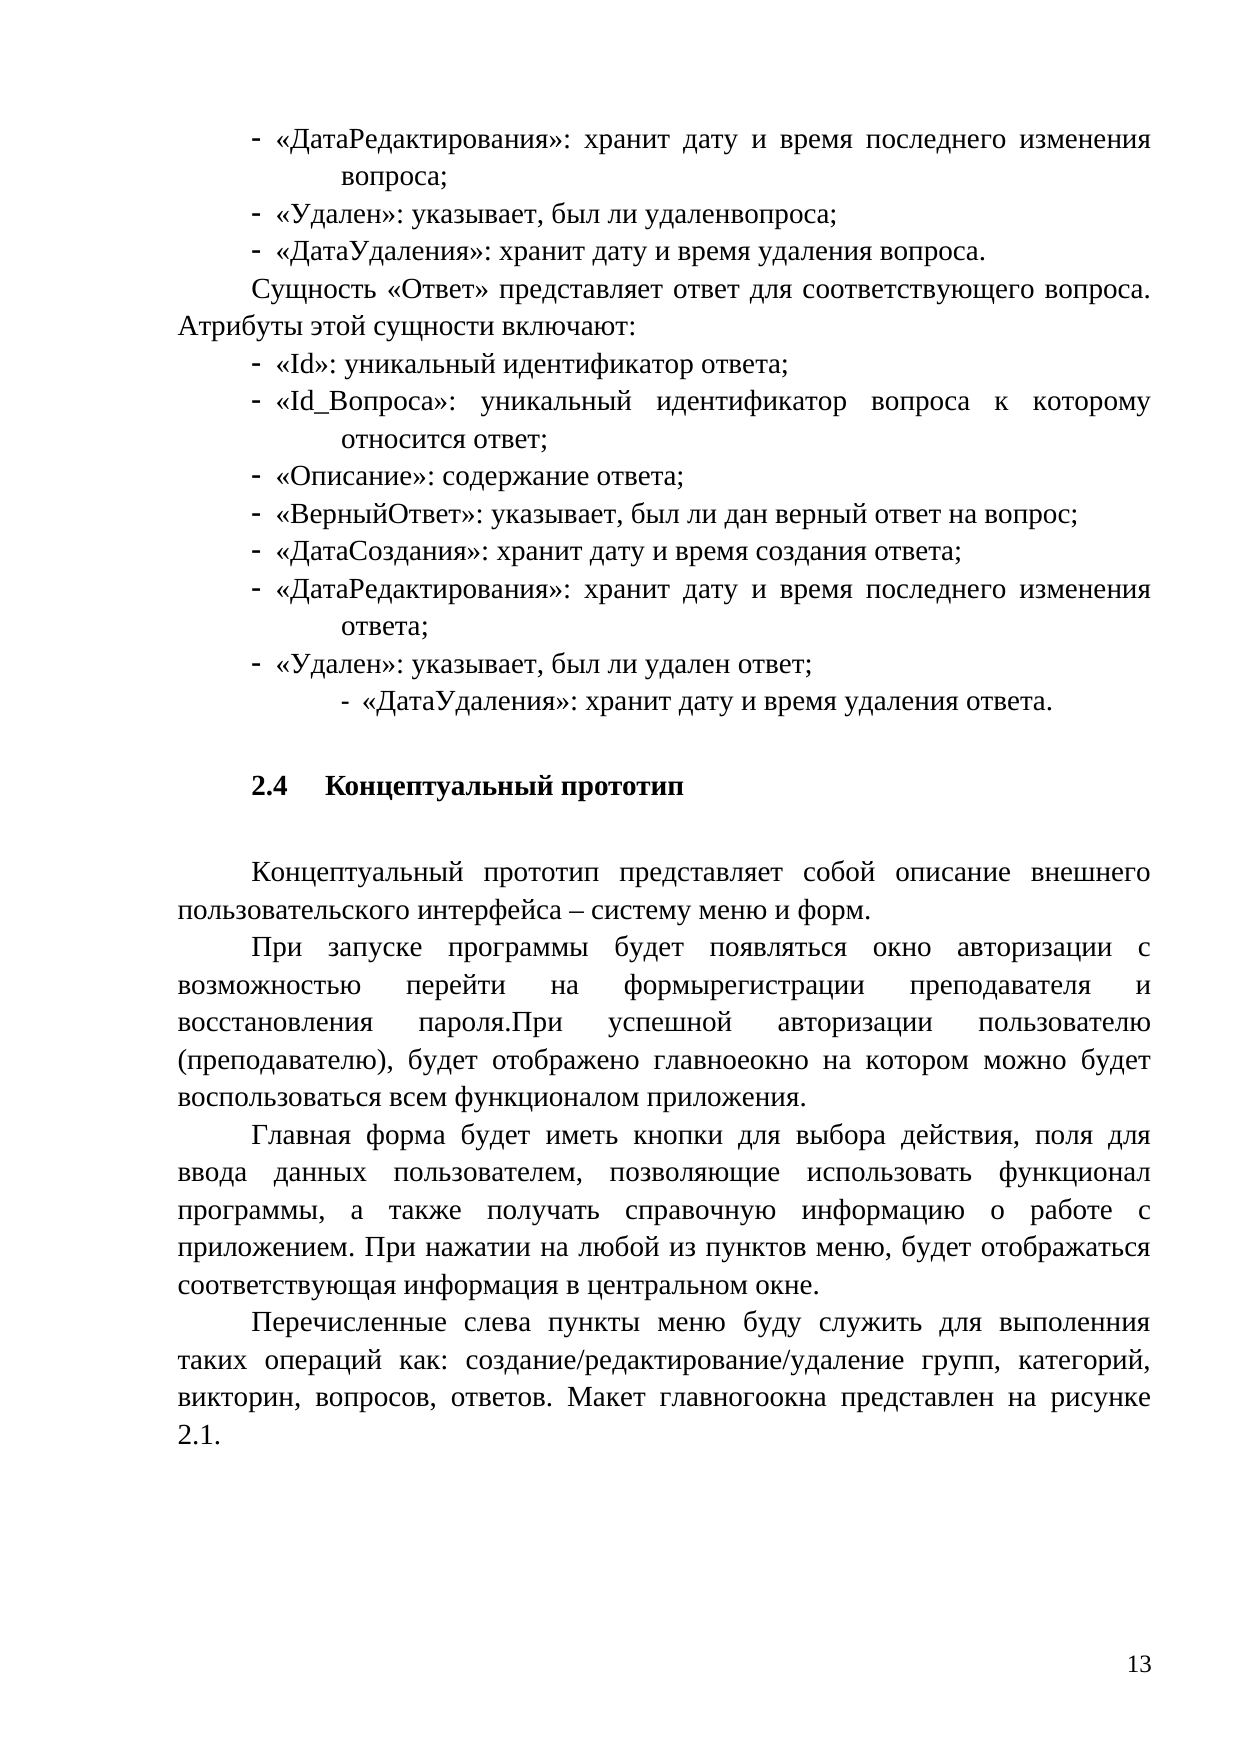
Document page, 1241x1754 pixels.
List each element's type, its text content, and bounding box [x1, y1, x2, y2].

list «ДатаРедактирования»: хранит дату и время последнего изменения вопроса; [251, 118, 1152, 193]
list «Id»: уникальный идентификатор ответа; [251, 343, 1152, 381]
list «ДатаРедактирования»: хранит дату и время последнего изменения ответа; [251, 568, 1152, 643]
text Главная форма будет иметь кнопки для выбора действия, поля для ввода данных пользователем, позволяющие использовать функционал программы, а также получать справочную информацию о работе с приложением. При нажатии на любой из пунктов меню, будет отображаться соответствующая информация в центральном окне. [177, 1114, 1152, 1302]
text При запуске программы будет появляться окно авторизации с возможностью перейти на формырегистрации преподавателя и восстановления пароля.При успешной авторизации пользователю (преподавателю), будет отображено главноеокно на котором можно будет воспользоваться всем функционалом приложения. [177, 927, 1152, 1114]
list «Описание»: содержание ответа; [251, 456, 1152, 493]
text Перечисленные слева пункты меню буду служить для выполенния таких операций как: создание/редактирование/удаление групп, категорий, викторин, вопросов, ответов. Макет главногоокна представлен на рисунке 2.1. [177, 1302, 1152, 1452]
list Концептуальный прототип [177, 768, 1152, 802]
list «Удален»: указывает, был ли удаленвопроса; [251, 193, 1152, 231]
list «ДатаУдаления»: хранит дату и время удаления ответа. [341, 681, 1152, 718]
list «ДатаУдаления»: хранит дату и время удаления вопроса. [251, 231, 1152, 268]
text Концептуальный прототип представляет собой описание внешнего пользовательского интерфейса – систему меню и форм. [177, 852, 1152, 927]
list «Id_Вопроса»: уникальный идентификатор вопроса к которому относится ответ; [251, 381, 1152, 456]
list «ВерныйОтвет»: указывает, был ли дан верный ответ на вопрос; [251, 493, 1152, 531]
text Сущность «Ответ» представляет ответ для соответствующего вопроса. Атрибуты этой сущности включают: [177, 268, 1152, 343]
list «ДатаСоздания»: хранит дату и время создания ответа; [251, 531, 1152, 568]
list «Удален»: указывает, был ли удален ответ; [251, 643, 1152, 681]
